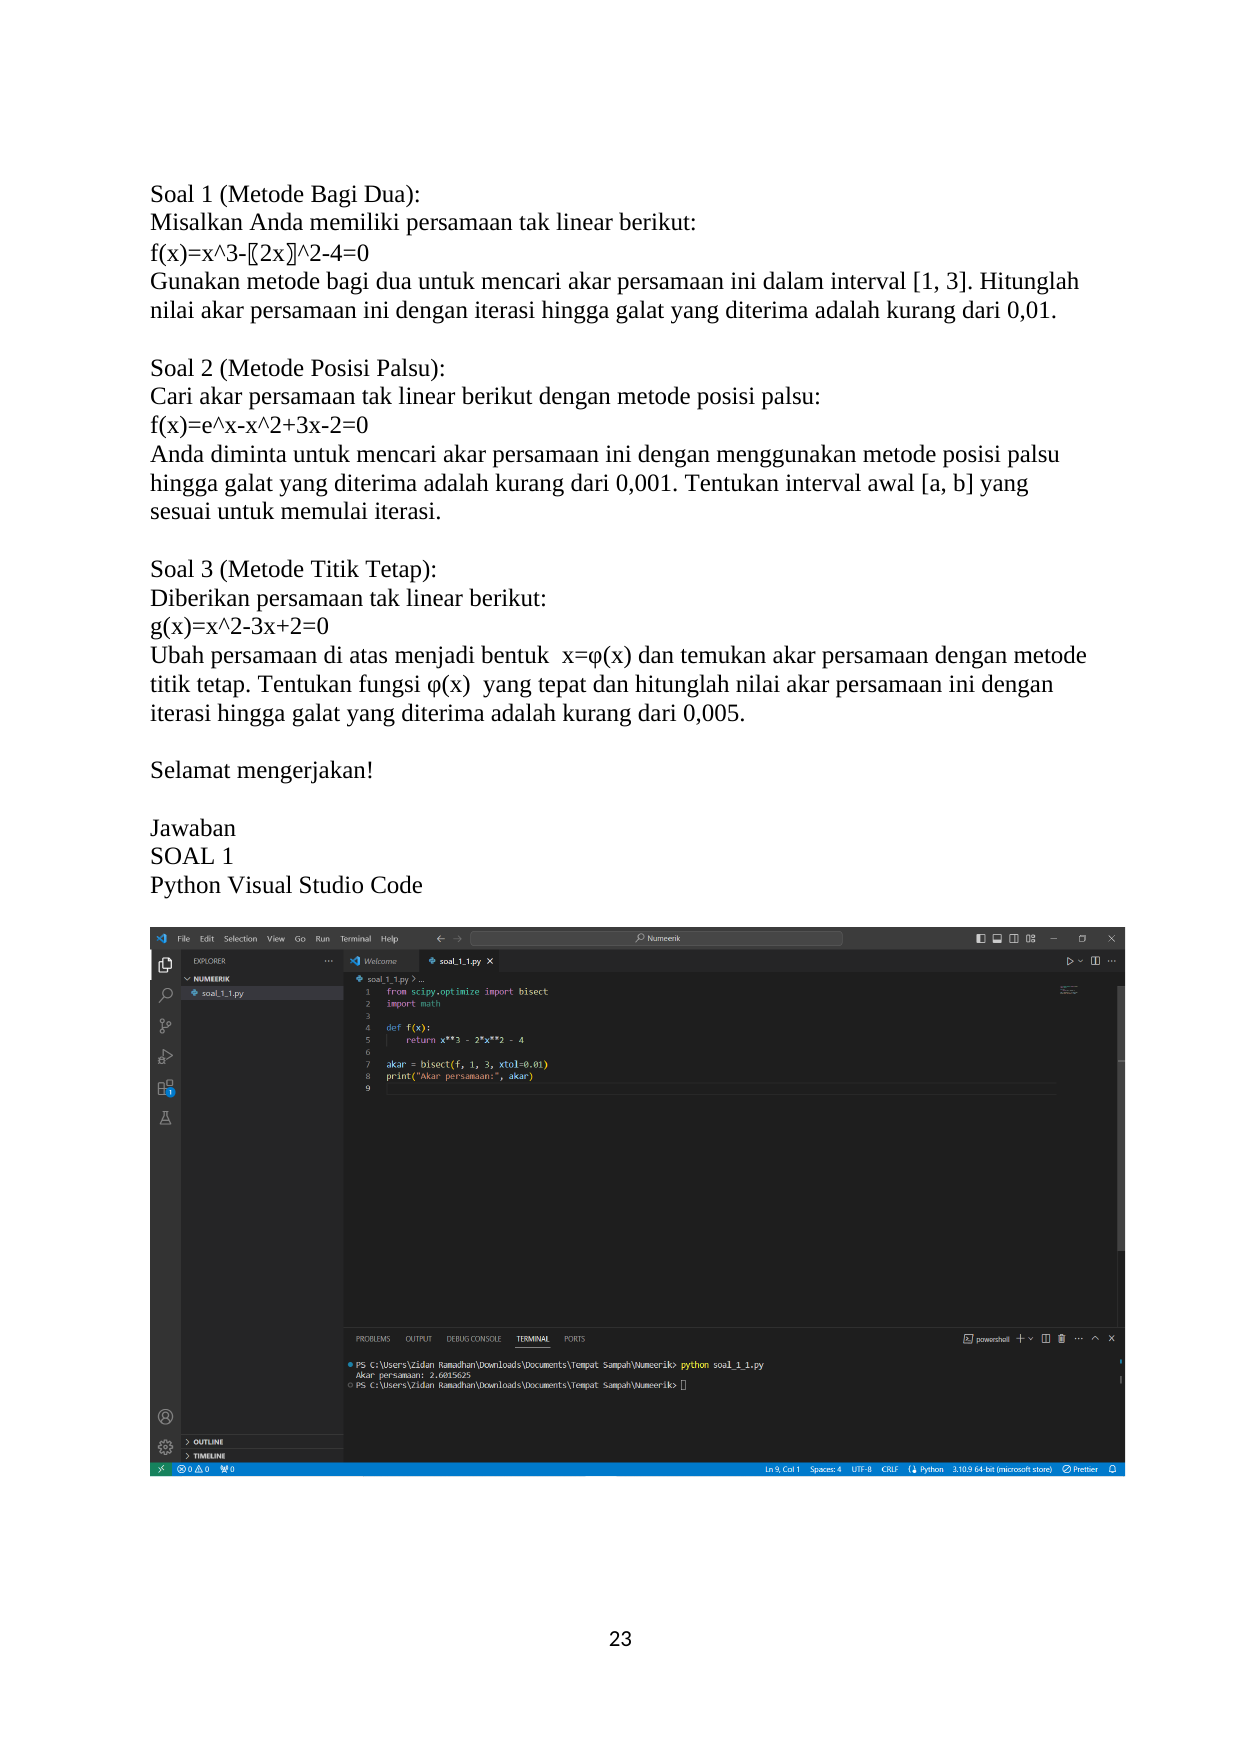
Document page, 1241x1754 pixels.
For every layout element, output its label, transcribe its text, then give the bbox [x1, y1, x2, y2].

text Ubah persamaan di atas menjadi bentuk x=φ(x) dan temukan akar persamaan dengan metode titik tetap. Tentukan fungsi φ(x) yang tepat dan hitunglah nilai akar persamaan ini dengan iterasi hingga galat yang diterima adalah kurang dari 0,005. [150, 640, 1090, 726]
text Soal 1 (Metode Bagi Dua): [150, 179, 1090, 207]
text Soal 3 (Metode Titik Tetap): [150, 554, 1090, 583]
text Cari akar persamaan tak linear berikut dengan metode posisi palsu: [150, 381, 1090, 410]
text f(x)=e^x-x^2+3x-2=0 [150, 410, 1090, 439]
text Jawaban [150, 813, 1090, 841]
text SOAL 1 [150, 841, 1090, 870]
text g(x)=x^2-3x+2=0 [150, 611, 1090, 640]
text Anda diminta untuk mencari akar persamaan ini dengan menggunakan metode posisi palsu hingga galat yang diterima adalah kurang dari 0,001. Tentukan interval awal [a, b] yang sesuai untuk memulai iterasi. [150, 439, 1090, 525]
picture [150, 927, 1125, 1477]
text Misalkan Anda memiliki persamaan tak linear berikut: [150, 207, 1090, 236]
text Selamat mengerjakan! [150, 755, 1090, 784]
text Python Visual Studio Code [150, 870, 1090, 899]
text Diberikan persamaan tak linear berikut: [150, 583, 1090, 611]
text f(x)=x^3-〖2x〗^2-4=0 [150, 236, 1090, 266]
text Soal 2 (Metode Posisi Palsu): [150, 353, 1090, 381]
text Gunakan metode bagi dua untuk mencari akar persamaan ini dalam interval [1, 3]. Hitunglah nilai akar persamaan ini dengan iterasi hingga galat yang diterima adalah kurang dari 0,01. [150, 266, 1090, 324]
